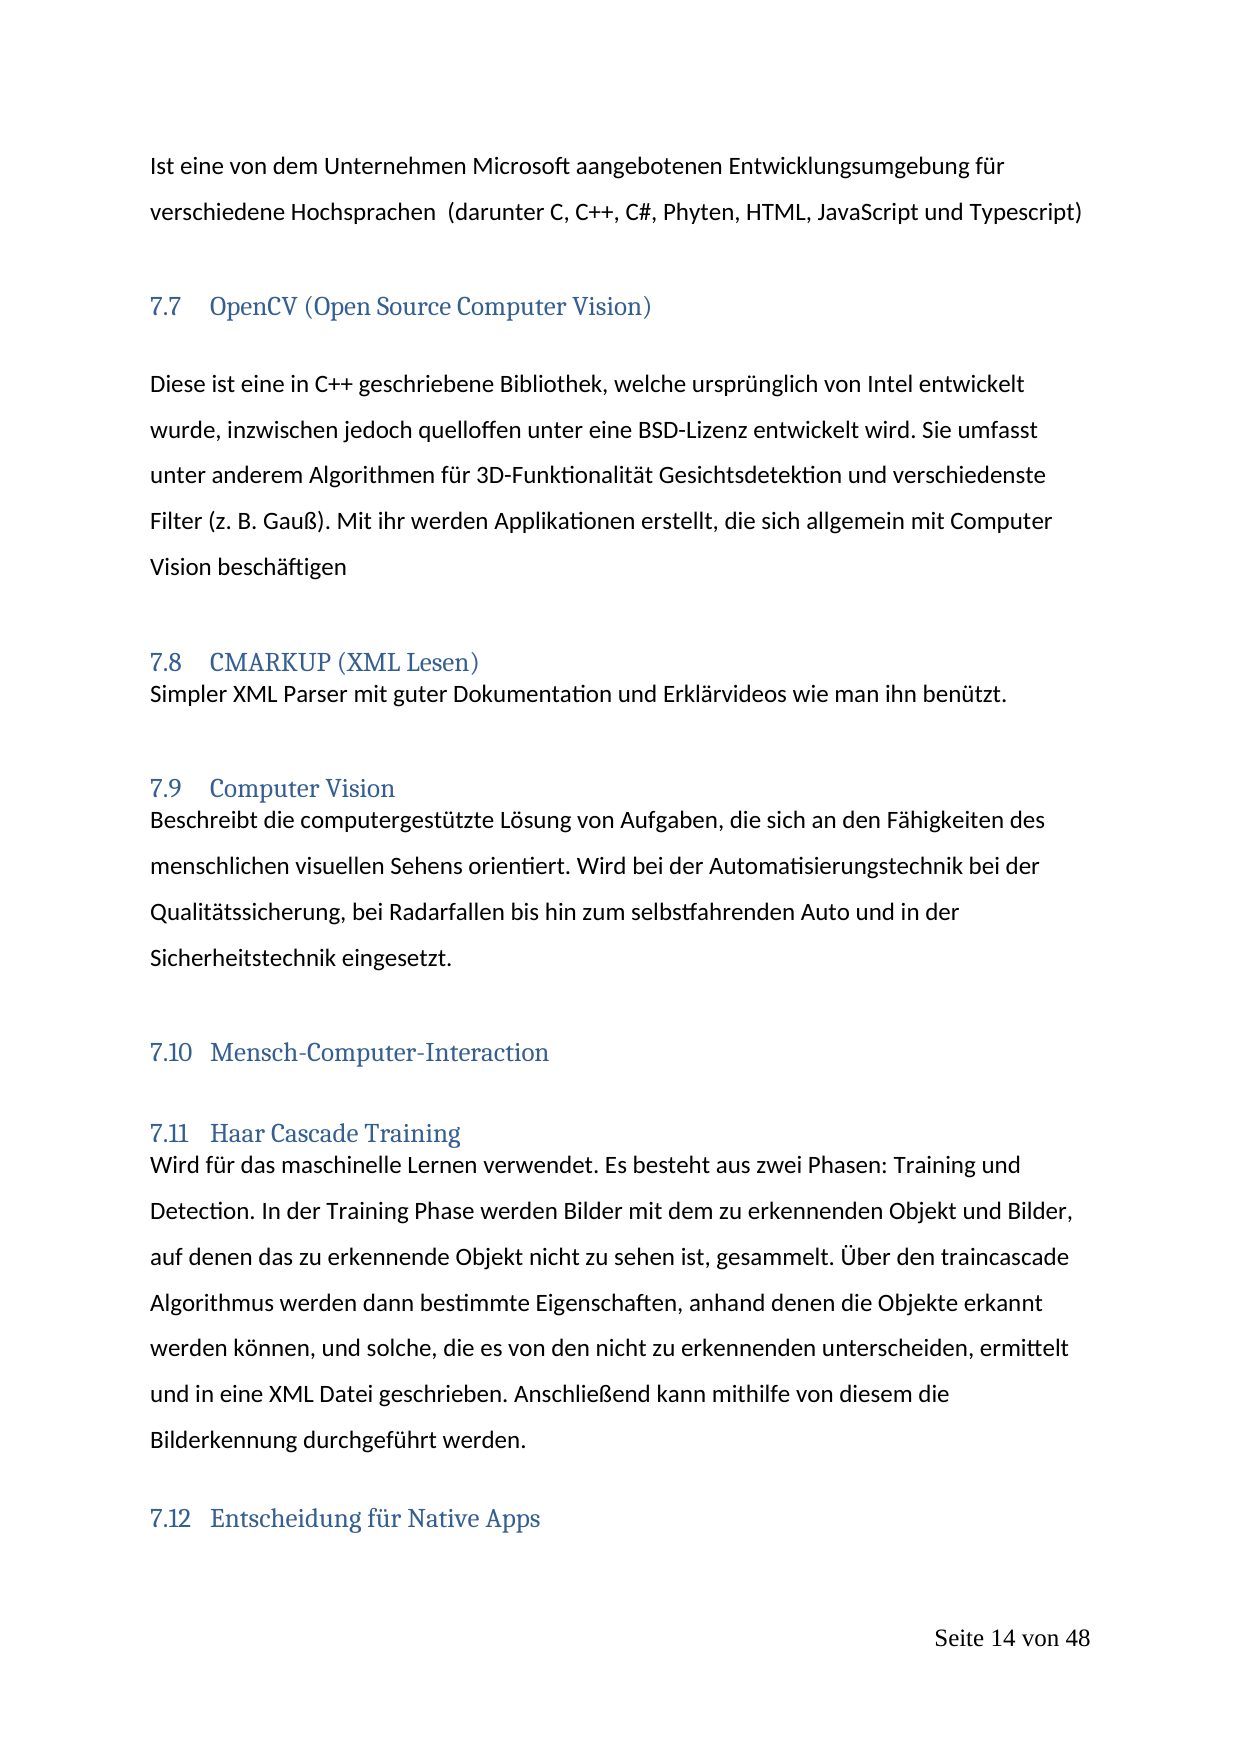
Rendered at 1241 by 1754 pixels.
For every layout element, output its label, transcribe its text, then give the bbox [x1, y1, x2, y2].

subtitle Mensch-Computer-Interaction [150, 1037, 1090, 1069]
subtitle Haar Cascade Training [150, 1118, 1090, 1150]
subtitle OpenCV (Open Source Computer Vision) [150, 291, 1090, 322]
text Beschreibt die computergestützte Lösung von Aufgaben, die sich an den Fähigkeiten des menschlichen visuellen Sehens orientiert. Wird bei der Automatisierungstechnik bei der Qualitätssicherung, bei Radarfallen bis hin zum selbstfahrenden Auto und in der Sicherheitstechnik eingesetzt. [150, 805, 1090, 972]
subtitle Entscheidung für Native Apps [150, 1503, 1090, 1534]
subtitle Computer Vision [150, 773, 1090, 805]
text Diese ist eine in C++ geschriebene Bibliothek, welche ursprünglich von Intel entwickelt wurde, inzwischen jedoch quelloffen unter eine BSD-Lizenz entwickelt wird. Sie umfasst unter anderem Algorithmen für 3D-Funktionalität Gesichtsdetektion und verschiedenste Filter (z. B. Gauß). Mit ihr werden Applikationen erstellt, die sich allgemein mit Computer Vision beschäftigen [150, 368, 1090, 582]
text Simpler XML Parser mit guter Dokumentation und Erklärvideos wie man ihn benützt. [150, 678, 1090, 708]
subtitle CMARKUP (XML Lesen) [150, 647, 1090, 678]
text Wird für das maschinelle Lernen verwendet. Es besteht aus zwei Phasen: Training und Detection. In der Training Phase werden Bilder mit dem zu erkennenden Objekt und Bilder, auf denen das zu erkennende Objekt nicht zu sehen ist, gesammelt. Über den traincascade Algorithmus werden dann bestimmte Eigenschaften, anhand denen die Objekte erkannt werden können, und solche, die es von den nicht zu erkennenden unterscheiden, ermittelt und in eine XML Datei geschrieben. Anschließend kann mithilfe von diesem die Bilderkennung durchgeführt werden. [150, 1150, 1090, 1454]
text Ist eine von dem Unternehmen Microsoft aangebotenen Entwicklungsumgebung für verschiedene Hochsprachen (darunter C, C++, C#, Phyten, HTML, JavaScript und Typescript) [150, 150, 1090, 226]
